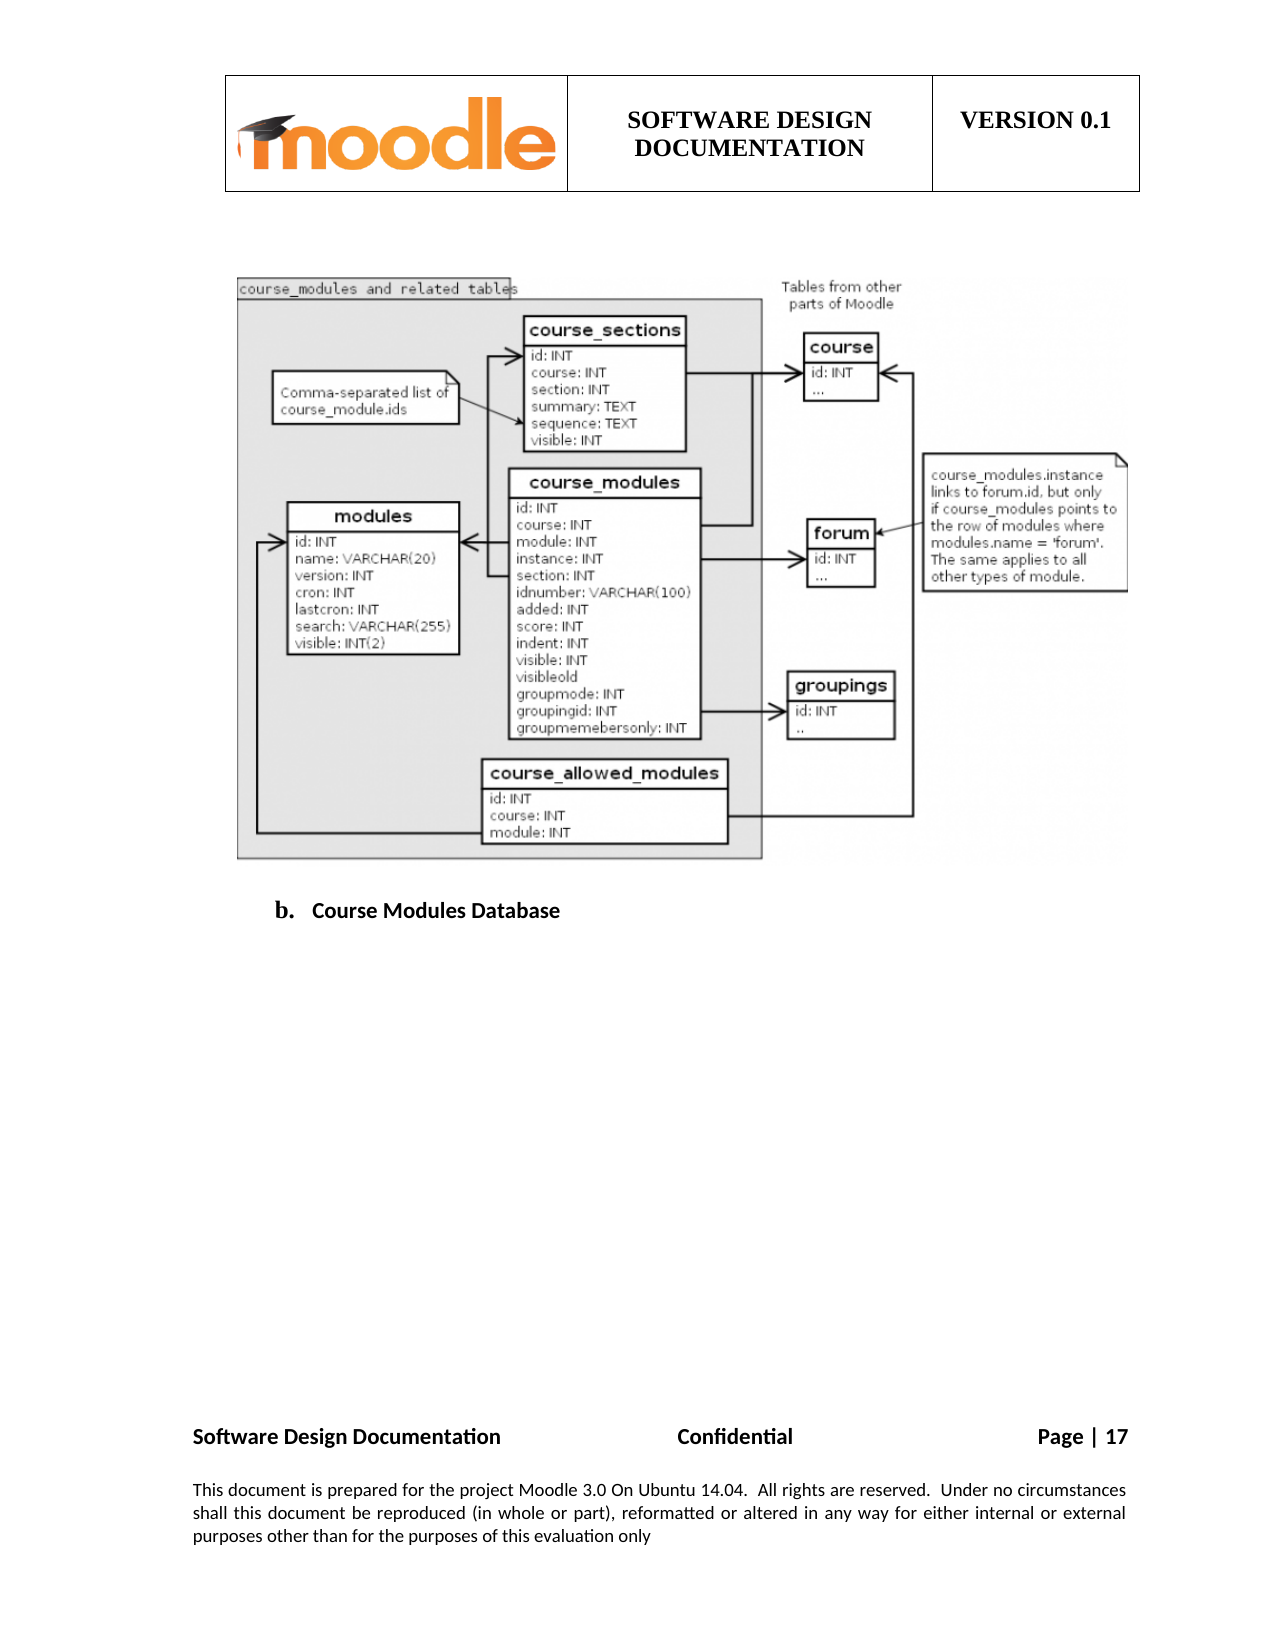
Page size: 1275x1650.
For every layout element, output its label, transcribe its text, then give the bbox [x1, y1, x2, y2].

list Course Modules Database [274, 895, 1128, 924]
picture [237, 97, 556, 170]
picture [237, 277, 1128, 867]
